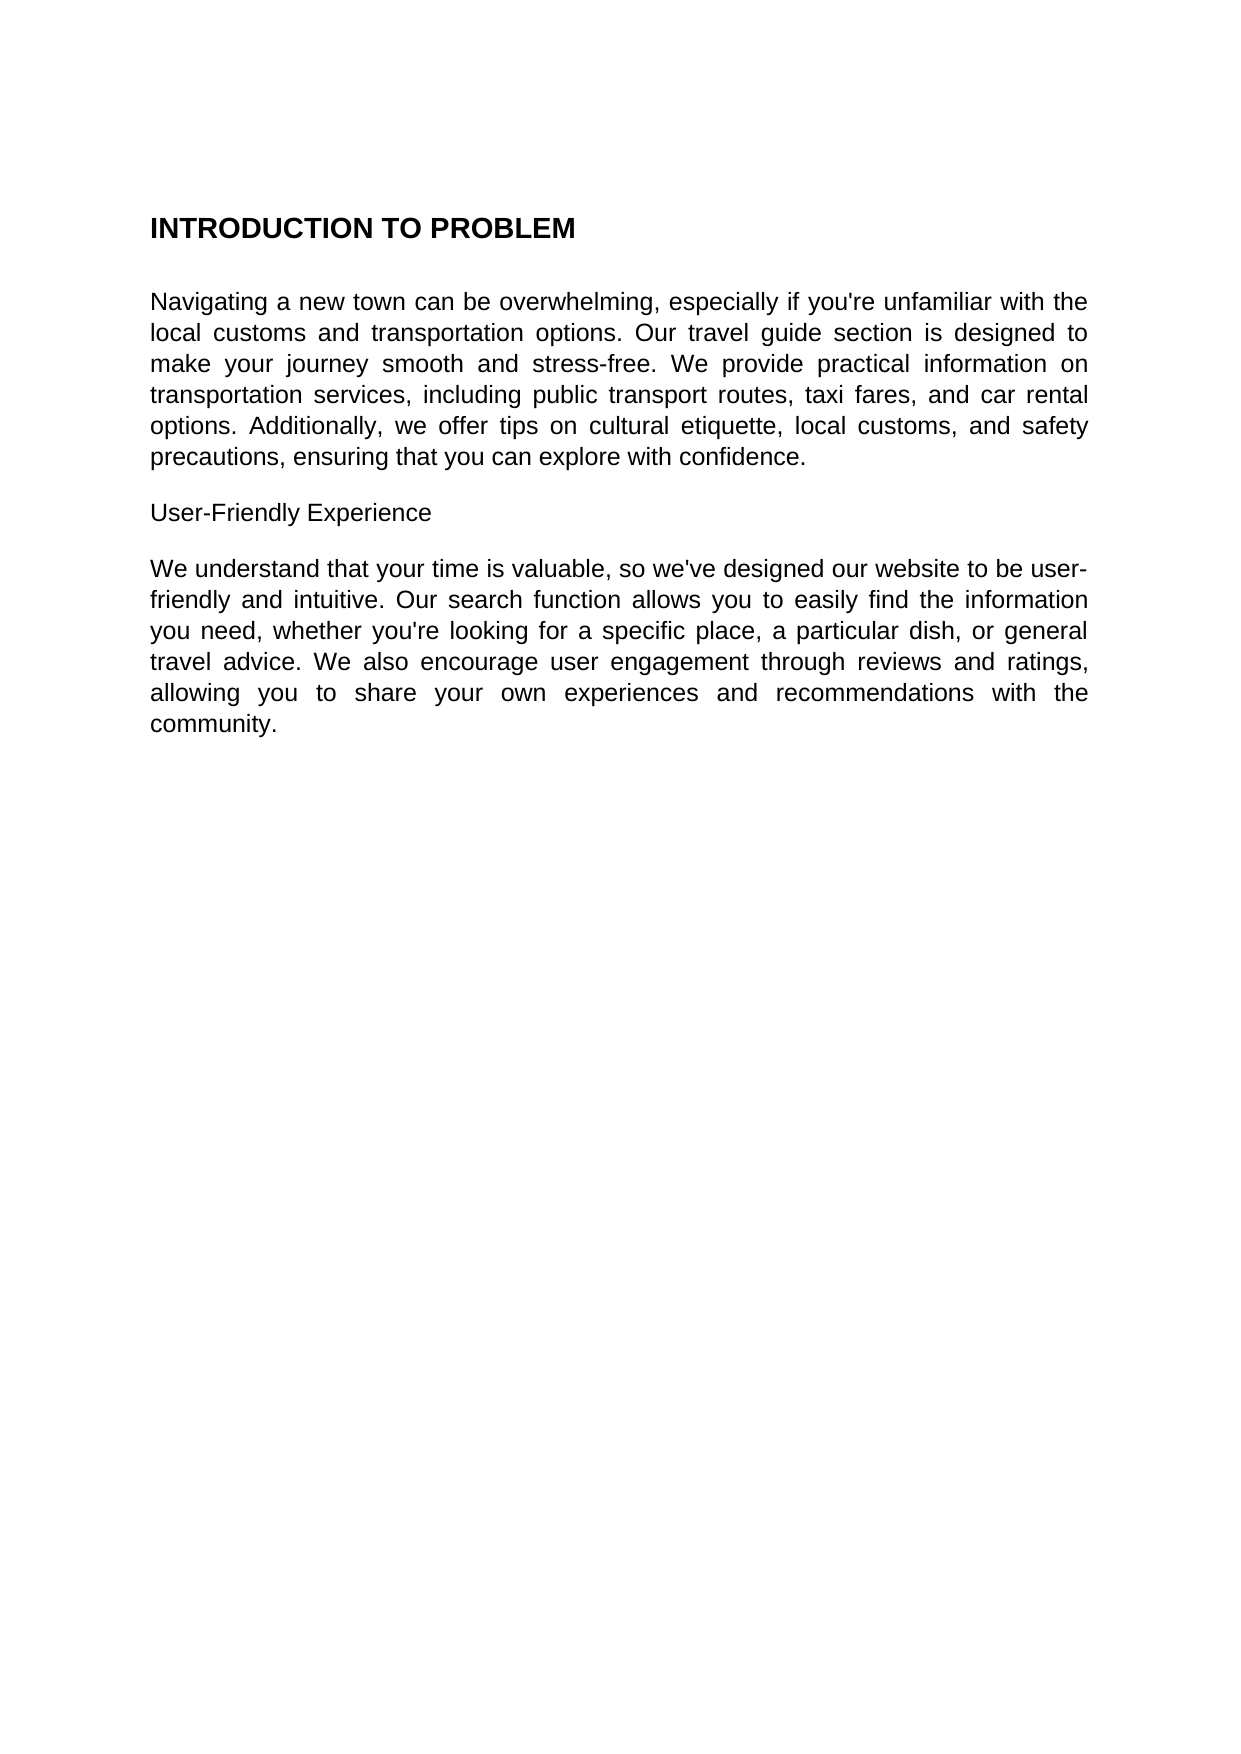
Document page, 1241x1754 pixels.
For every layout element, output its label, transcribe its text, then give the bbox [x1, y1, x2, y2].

subtitle Navigating a new town can be overwhelming, especially if you're unfamiliar with the local customs and transportation options. Our travel guide section is designed to make your journey smooth and stress-free. We provide practical information on transportation services, including public transport routes, taxi fares, and car rental options. Additionally, we offer tips on cultural etiquette, local customs, and safety precautions, ensuring that you can explore with confidence. [150, 286, 1090, 470]
text INTRODUCTION TO PROBLEM [150, 211, 1090, 245]
subtitle User-Friendly Experience [150, 498, 1090, 526]
subtitle We understand that your time is valuable, so we've designed our website to be user-friendly and intuitive. Our search function allows you to easily find the information you need, whether you're looking for a specific place, a particular dish, or general travel advice. We also encourage user engagement through reviews and ratings, allowing you to share your own experiences and recommendations with the community. [150, 554, 1090, 738]
